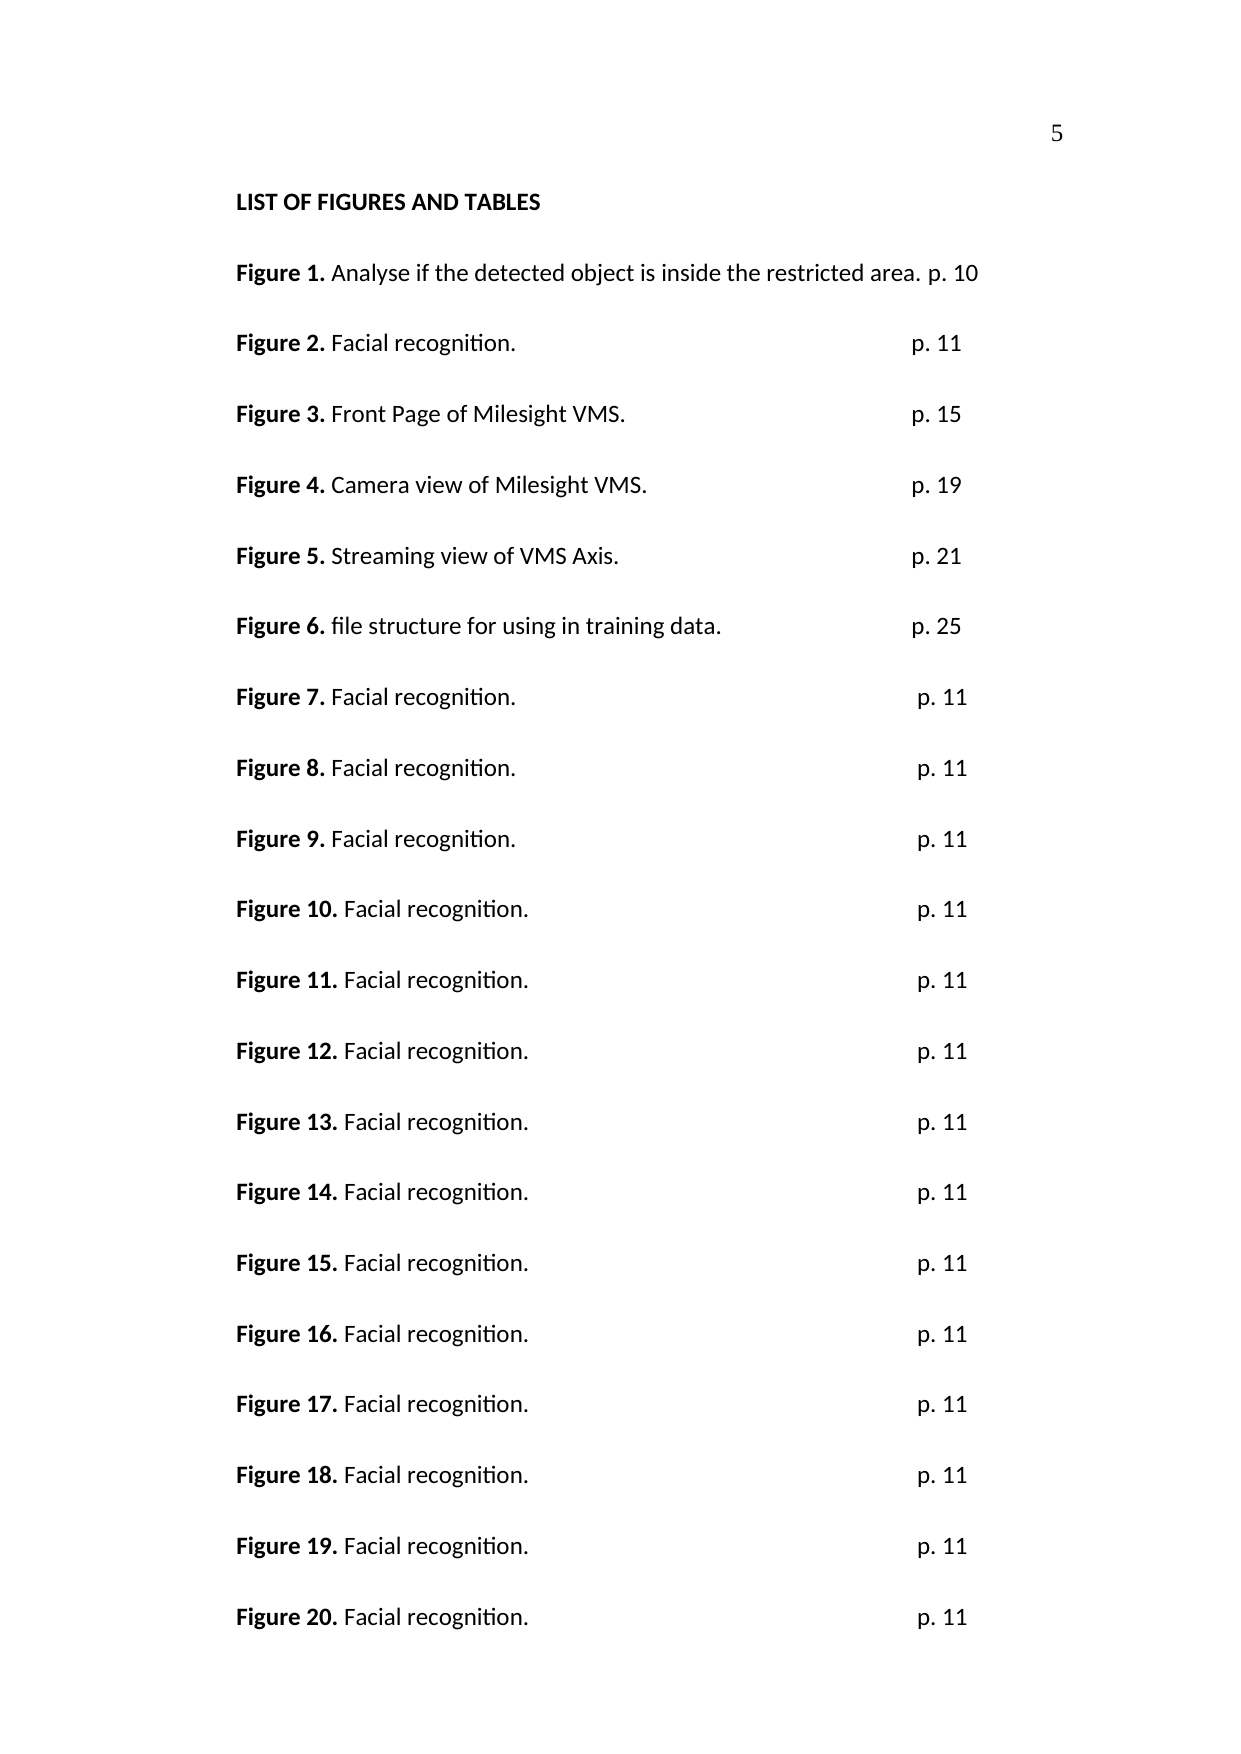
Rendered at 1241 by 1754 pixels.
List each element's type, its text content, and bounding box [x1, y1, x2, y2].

text Figure 16. Facial recognition. p. 11 [236, 1318, 1063, 1348]
text Figure 5. Streaming view of VMS Axis. p. 21 [236, 540, 1063, 570]
text Figure 11. Facial recognition. p. 11 [236, 964, 1063, 995]
text Figure 10. Facial recognition. p. 11 [236, 893, 1063, 924]
text Figure 7. Facial recognition. p. 11 [236, 681, 1063, 712]
text Figure 1. Analyse if the detected object is inside the restricted area. p. 10 [236, 257, 1063, 287]
text Figure 20. Facial recognition. p. 11 [236, 1601, 1063, 1631]
text Figure 2. Facial recognition. p. 11 [236, 328, 1063, 358]
text Figure 18. Facial recognition. p. 11 [236, 1459, 1063, 1490]
text Figure 13. Facial recognition. p. 11 [236, 1106, 1063, 1136]
text Figure 4. Camera view of Milesight VMS. p. 19 [236, 469, 1063, 499]
text Figure 9. Facial recognition. p. 11 [236, 823, 1063, 853]
text Figure 14. Facial recognition. p. 11 [236, 1176, 1063, 1207]
text Figure 3. Front Page of Milesight VMS. p. 15 [236, 398, 1063, 429]
text Figure 19. Facial recognition. p. 11 [236, 1530, 1063, 1561]
text Figure 17. Facial recognition. p. 11 [236, 1388, 1063, 1419]
text LIST OF FIGURES AND TABLES [236, 186, 1063, 217]
text Figure 8. Facial recognition. p. 11 [236, 752, 1063, 782]
text Figure 12. Facial recognition. p. 11 [236, 1035, 1063, 1065]
text Figure 15. Facial recognition. p. 11 [236, 1247, 1063, 1278]
text Figure 6. file structure for using in training data. p. 25 [236, 611, 1063, 641]
